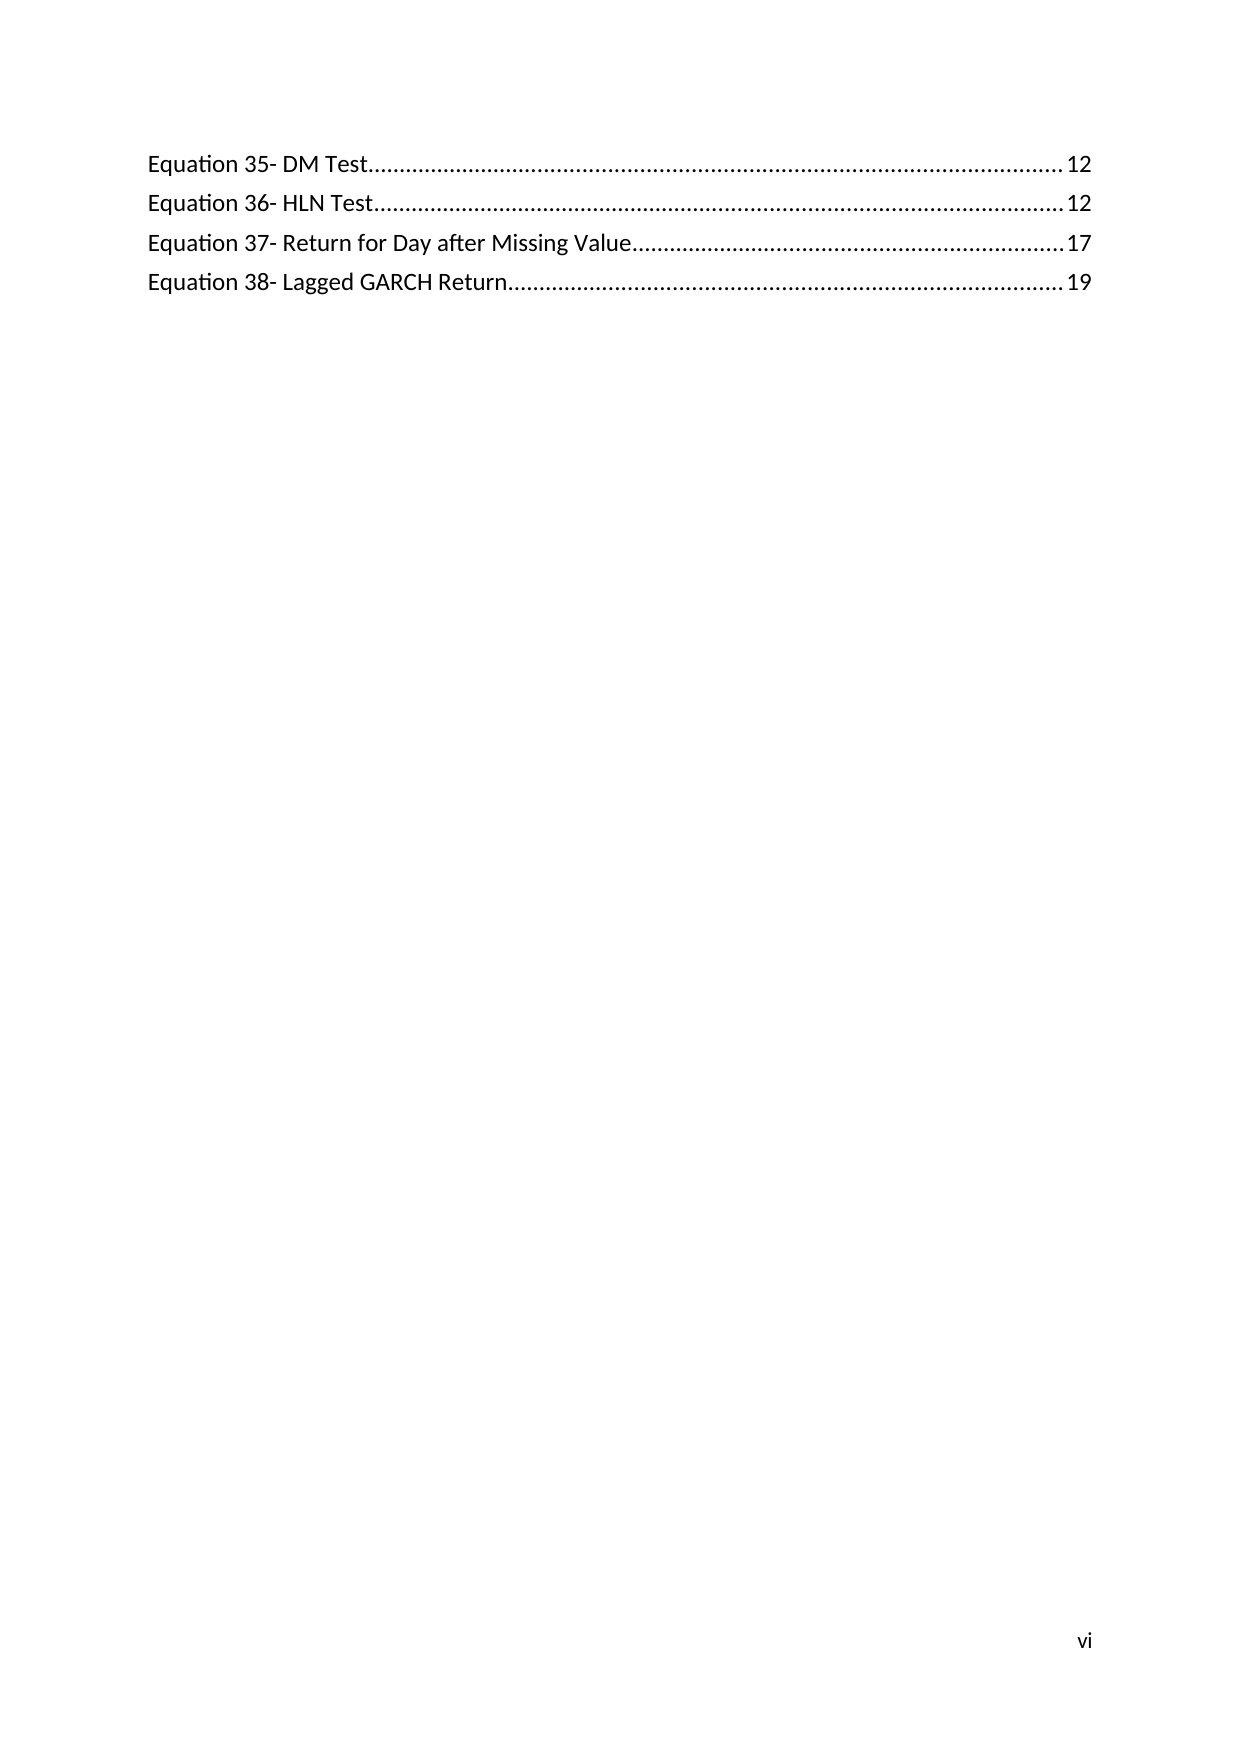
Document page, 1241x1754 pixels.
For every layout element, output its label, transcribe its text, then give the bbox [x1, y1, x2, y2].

text Equation 36- HLN Test 12 [148, 187, 1092, 218]
text Equation 37- Return for Day after Missing Value 17 [148, 227, 1092, 257]
text Equation 35- DM Test 12 [148, 148, 1092, 178]
text Equation 38- Lagged GARCH Return 19 [148, 266, 1092, 297]
